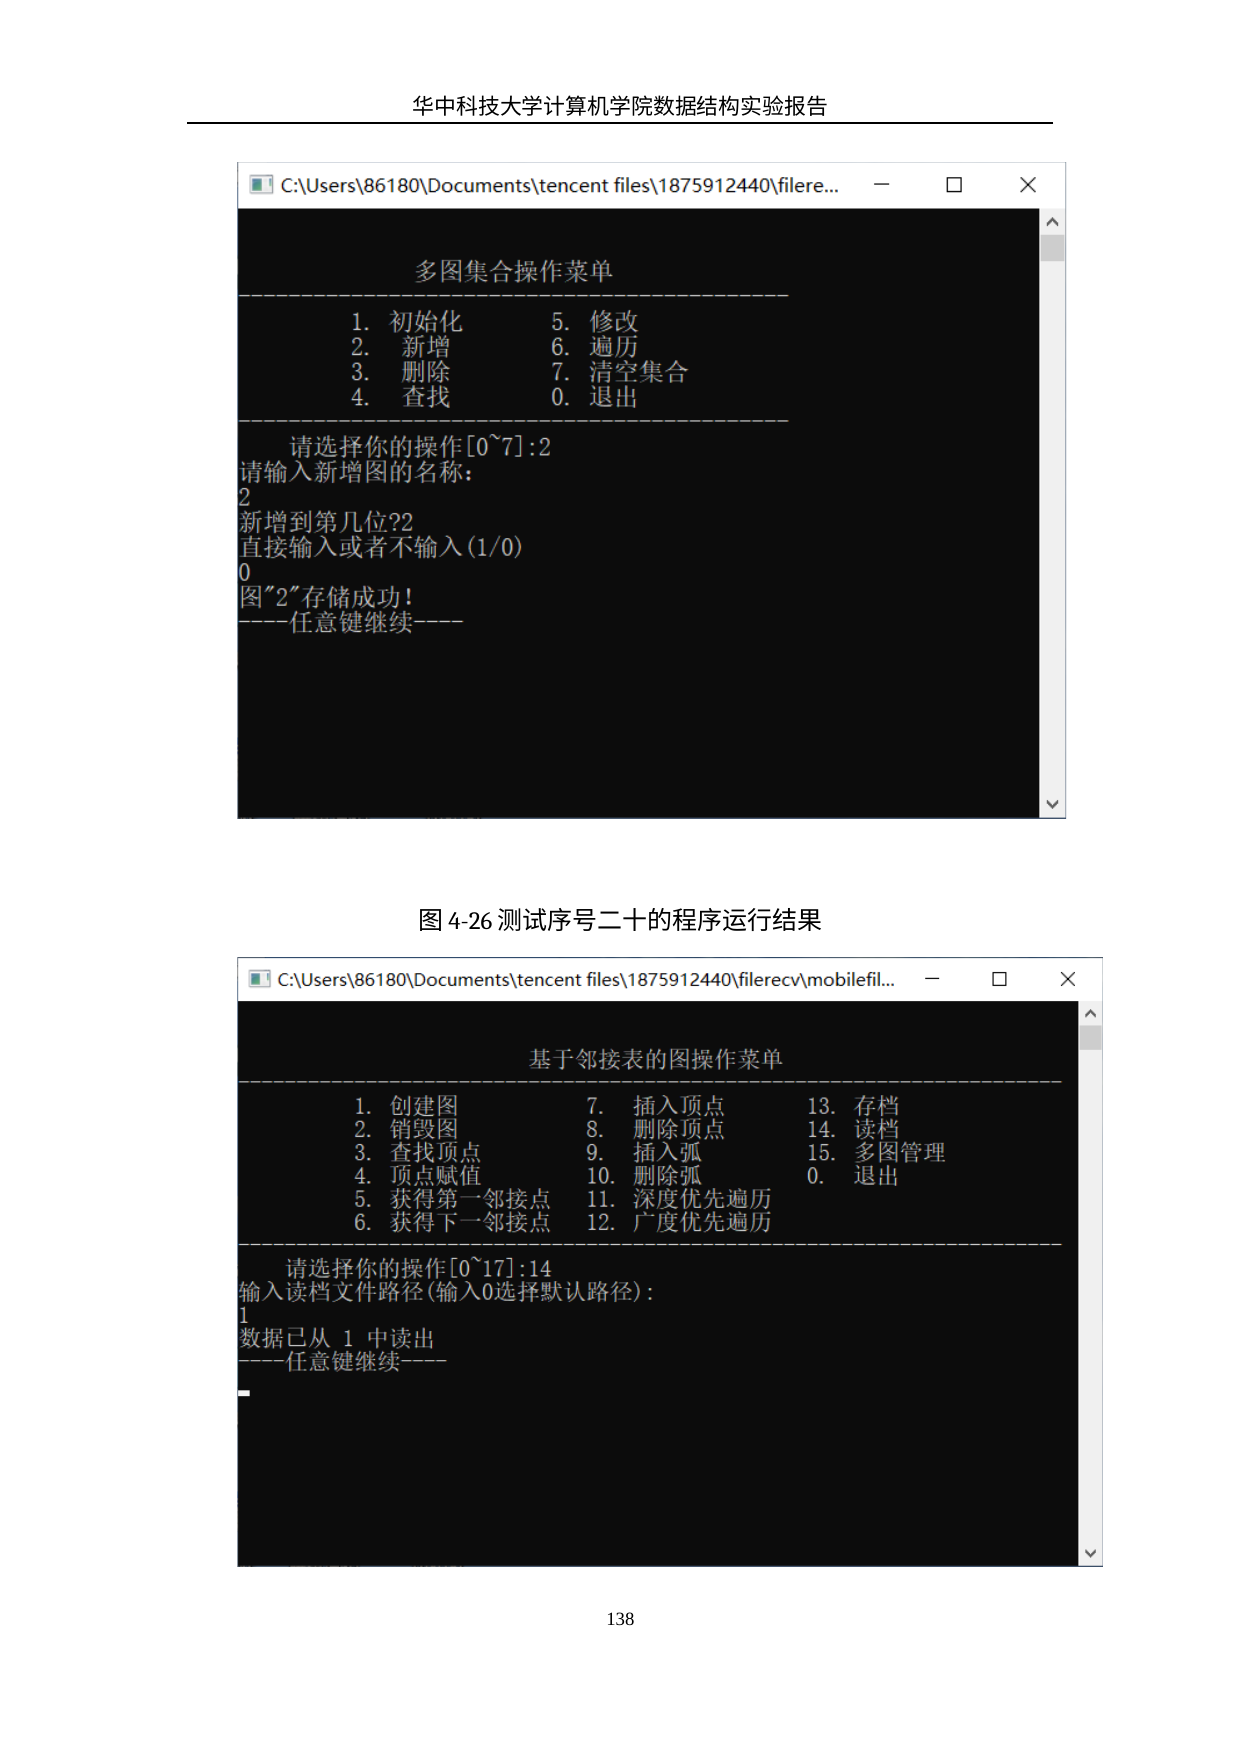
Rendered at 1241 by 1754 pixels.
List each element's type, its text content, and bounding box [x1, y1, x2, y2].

picture [237, 957, 1103, 1567]
text 图4-26测试序号二十的程序运行结果 [187, 886, 1053, 951]
picture [237, 162, 1067, 819]
